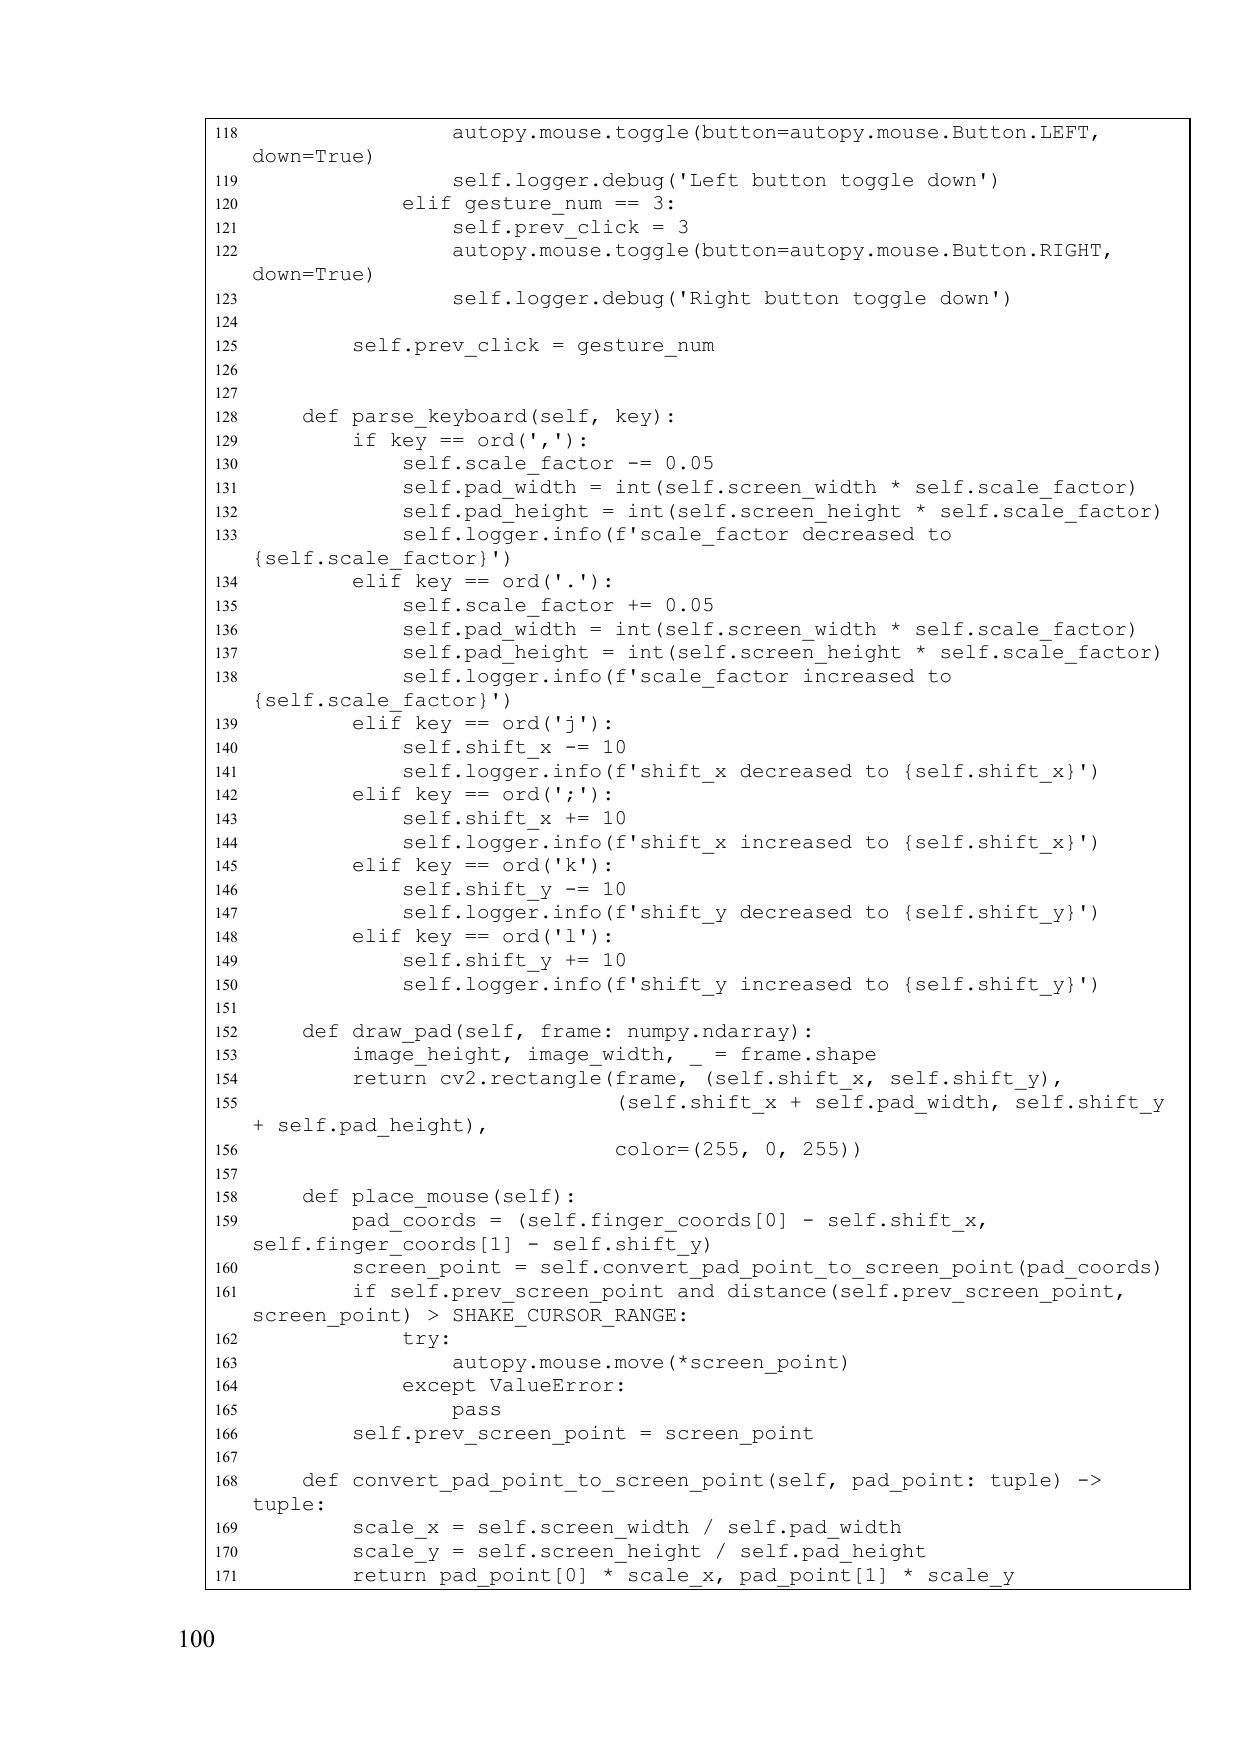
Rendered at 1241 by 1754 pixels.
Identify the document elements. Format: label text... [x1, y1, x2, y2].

text if key == ord(','): [206, 426, 1189, 449]
text self.logger.info(f'shift_y increased to {self.shift_y}') [206, 969, 1189, 996]
text self.prev_click = 3 [206, 213, 1189, 236]
text self.logger.info(f'shift_y decreased to {self.shift_y}') [206, 898, 1189, 922]
text self.logger.info(f'scale_factor increased to {self.scale_factor}') [206, 662, 1189, 709]
text self.pad_height = int(self.screen_height * self.scale_factor) [206, 496, 1189, 520]
text elif key == ord('j'): [206, 709, 1189, 733]
text self.logger.info(f'shift_x increased to {self.shift_x}') [206, 827, 1189, 851]
text autopy.mouse.toggle(button=autopy.mouse.Button.RIGHT, down=True) [206, 236, 1189, 284]
text elif key == ord('.'): [206, 567, 1189, 591]
text def draw_pad(self, frame: numpy.ndarray): [206, 1017, 1189, 1040]
text try: [206, 1324, 1189, 1348]
text self.prev_screen_point = screen_point [206, 1419, 1189, 1445]
text self.pad_width = int(self.screen_width * self.scale_factor) [206, 615, 1189, 638]
text def place_mouse(self): [206, 1182, 1189, 1206]
text autopy.mouse.move(*screen_point) [206, 1348, 1189, 1371]
text self.shift_x += 10 [206, 804, 1189, 827]
text def convert_pad_point_to_screen_point(self, pad_point: tuple) -> tuple: [206, 1466, 1189, 1513]
text pad_coords = (self.finger_coords[0] - self.shift_x, self.finger_coords[1] - self.shift_y) [206, 1206, 1189, 1253]
text elif key == ord('l'): [206, 922, 1189, 946]
text elif key == ord(';'): [206, 780, 1189, 804]
text color=(255, 0, 255)) [206, 1135, 1189, 1162]
text elif gesture_num == 3: [206, 189, 1189, 213]
text def parse_keyboard(self, key): [206, 402, 1189, 426]
text image_height, image_width, _ = frame.shape [206, 1040, 1189, 1064]
text self.scale_factor += 0.05 [206, 591, 1189, 615]
text elif key == ord('k'): [206, 851, 1189, 875]
text screen_point = self.convert_pad_point_to_screen_point(pad_coords) [206, 1253, 1189, 1277]
text self.logger.info(f'shift_x decreased to {self.shift_x}') [206, 757, 1189, 780]
text pass [206, 1395, 1189, 1419]
text return cv2.rectangle(frame, (self.shift_x, self.shift_y), [206, 1064, 1189, 1088]
text self.logger.info(f'scale_factor decreased to {self.scale_factor}') [206, 520, 1189, 567]
text scale_x = self.screen_width / self.pad_width [206, 1513, 1189, 1537]
text return pad_point[0] * scale_x, pad_point[1] * scale_y [206, 1561, 1189, 1589]
text self.logger.debug('Right button toggle down') [206, 284, 1189, 310]
text self.shift_y -= 10 [206, 875, 1189, 898]
text (self.shift_x + self.pad_width, self.shift_y + self.pad_height), [206, 1088, 1189, 1135]
text self.shift_y += 10 [206, 946, 1189, 969]
text self.prev_click = gesture_num [206, 331, 1189, 358]
text if self.prev_screen_point and distance(self.prev_screen_point, screen_point) > SHAKE_CURSOR_RANGE: [206, 1277, 1189, 1324]
text self.logger.debug('Left button toggle down') [206, 165, 1189, 189]
text self.scale_factor -= 0.05 [206, 449, 1189, 473]
text self.pad_height = int(self.screen_height * self.scale_factor) [206, 638, 1189, 662]
text except ValueError: [206, 1371, 1189, 1395]
text scale_y = self.screen_height / self.pad_height [206, 1537, 1189, 1561]
text self.pad_width = int(self.screen_width * self.scale_factor) [206, 473, 1189, 496]
text autopy.mouse.toggle(button=autopy.mouse.Button.LEFT, down=True) [206, 119, 1189, 165]
text self.shift_x -= 10 [206, 733, 1189, 757]
